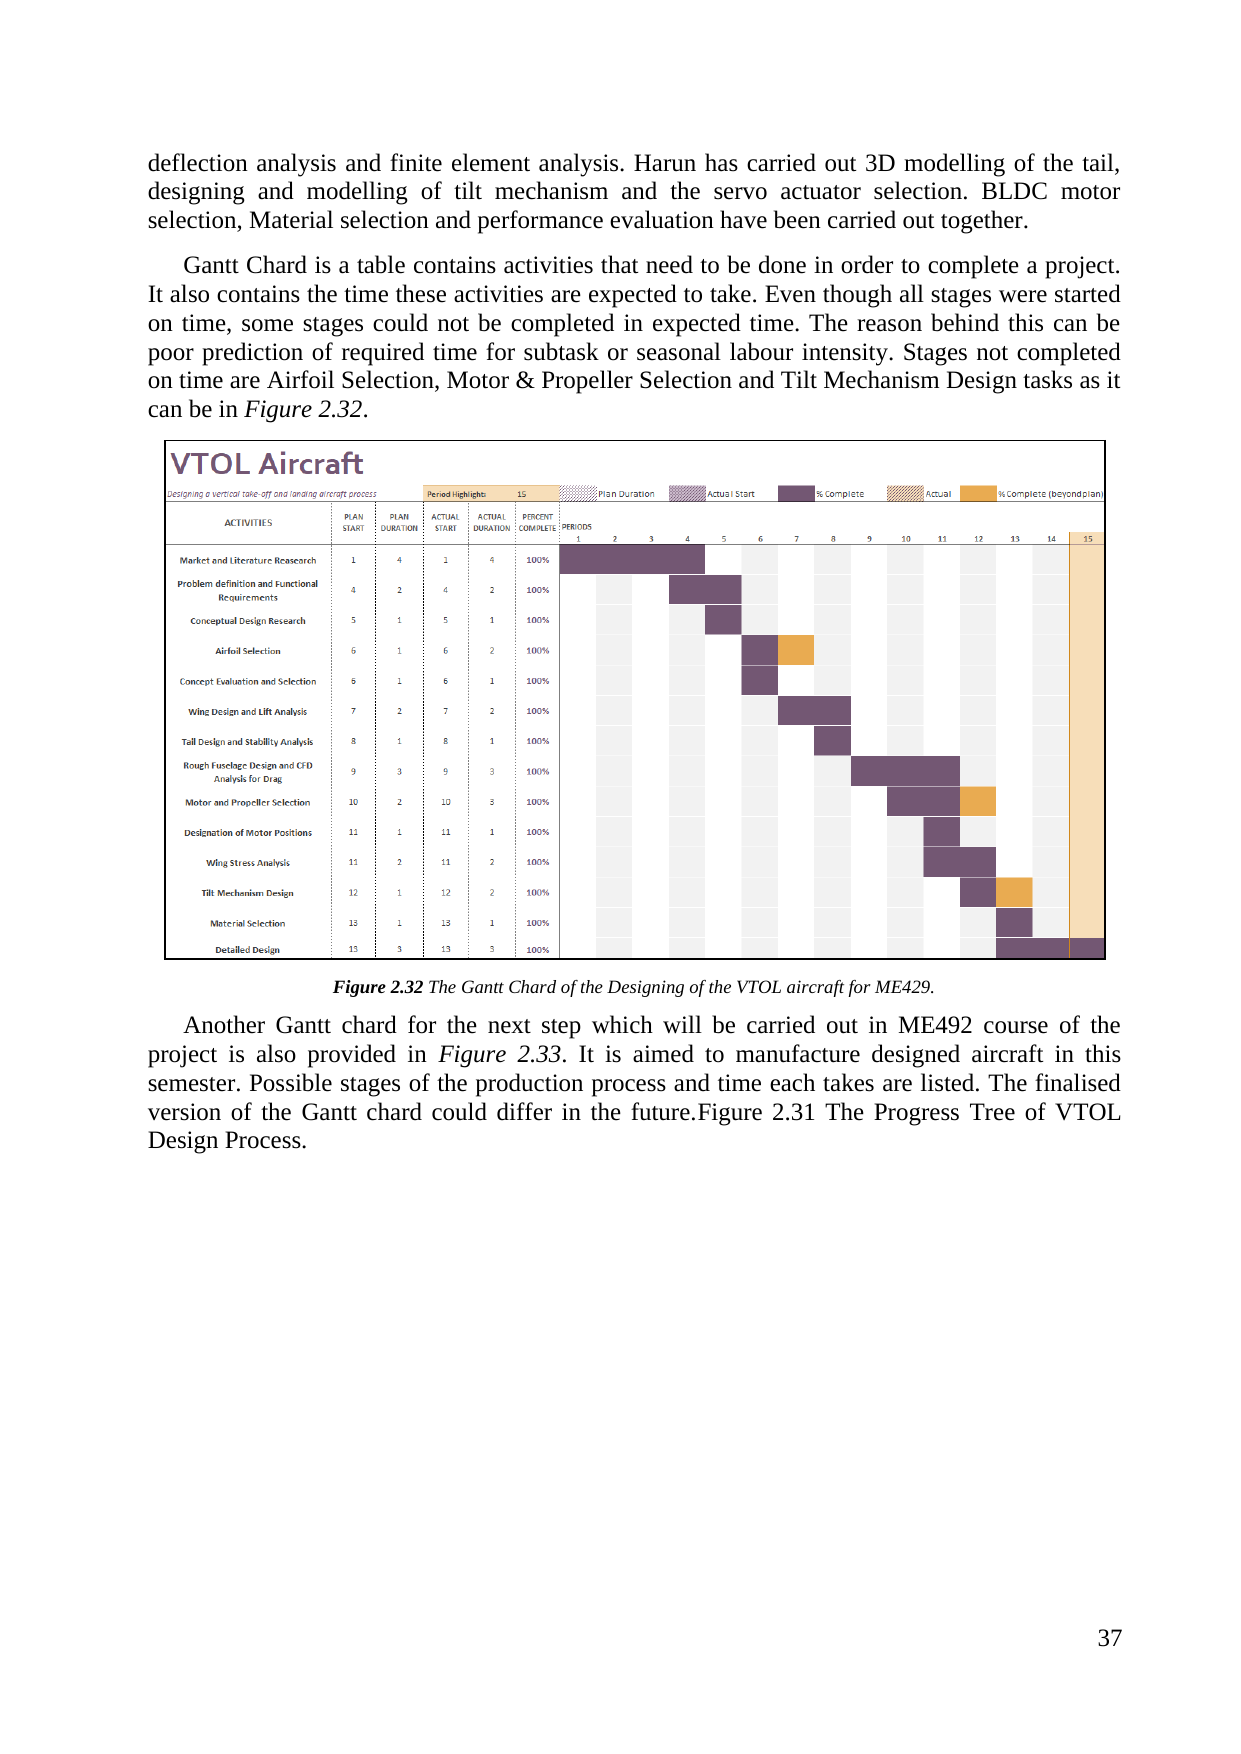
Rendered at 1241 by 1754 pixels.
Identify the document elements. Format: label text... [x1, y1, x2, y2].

picture [166, 441, 1104, 958]
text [148, 148, 1122, 234]
